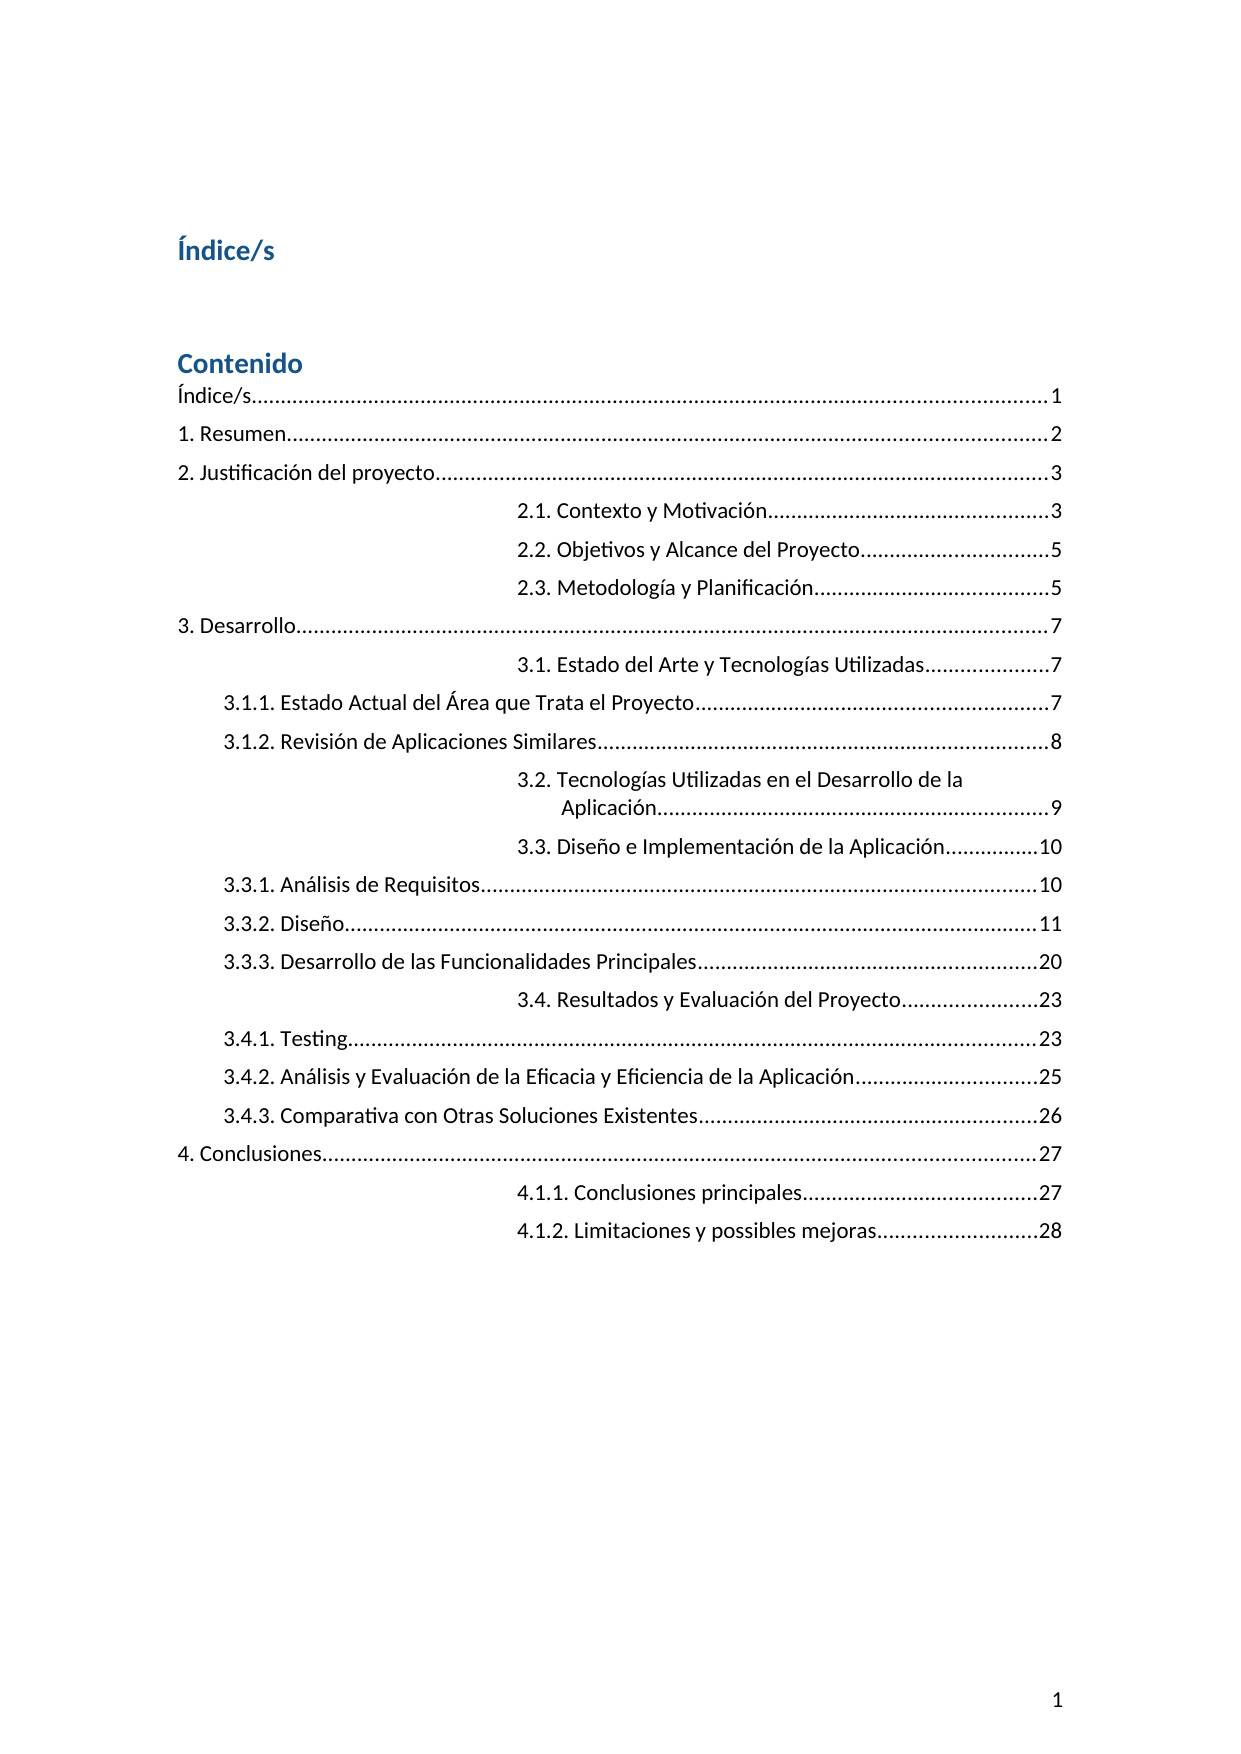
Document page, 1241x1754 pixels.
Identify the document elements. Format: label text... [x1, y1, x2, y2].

subtitle Índice/s [177, 232, 1063, 267]
